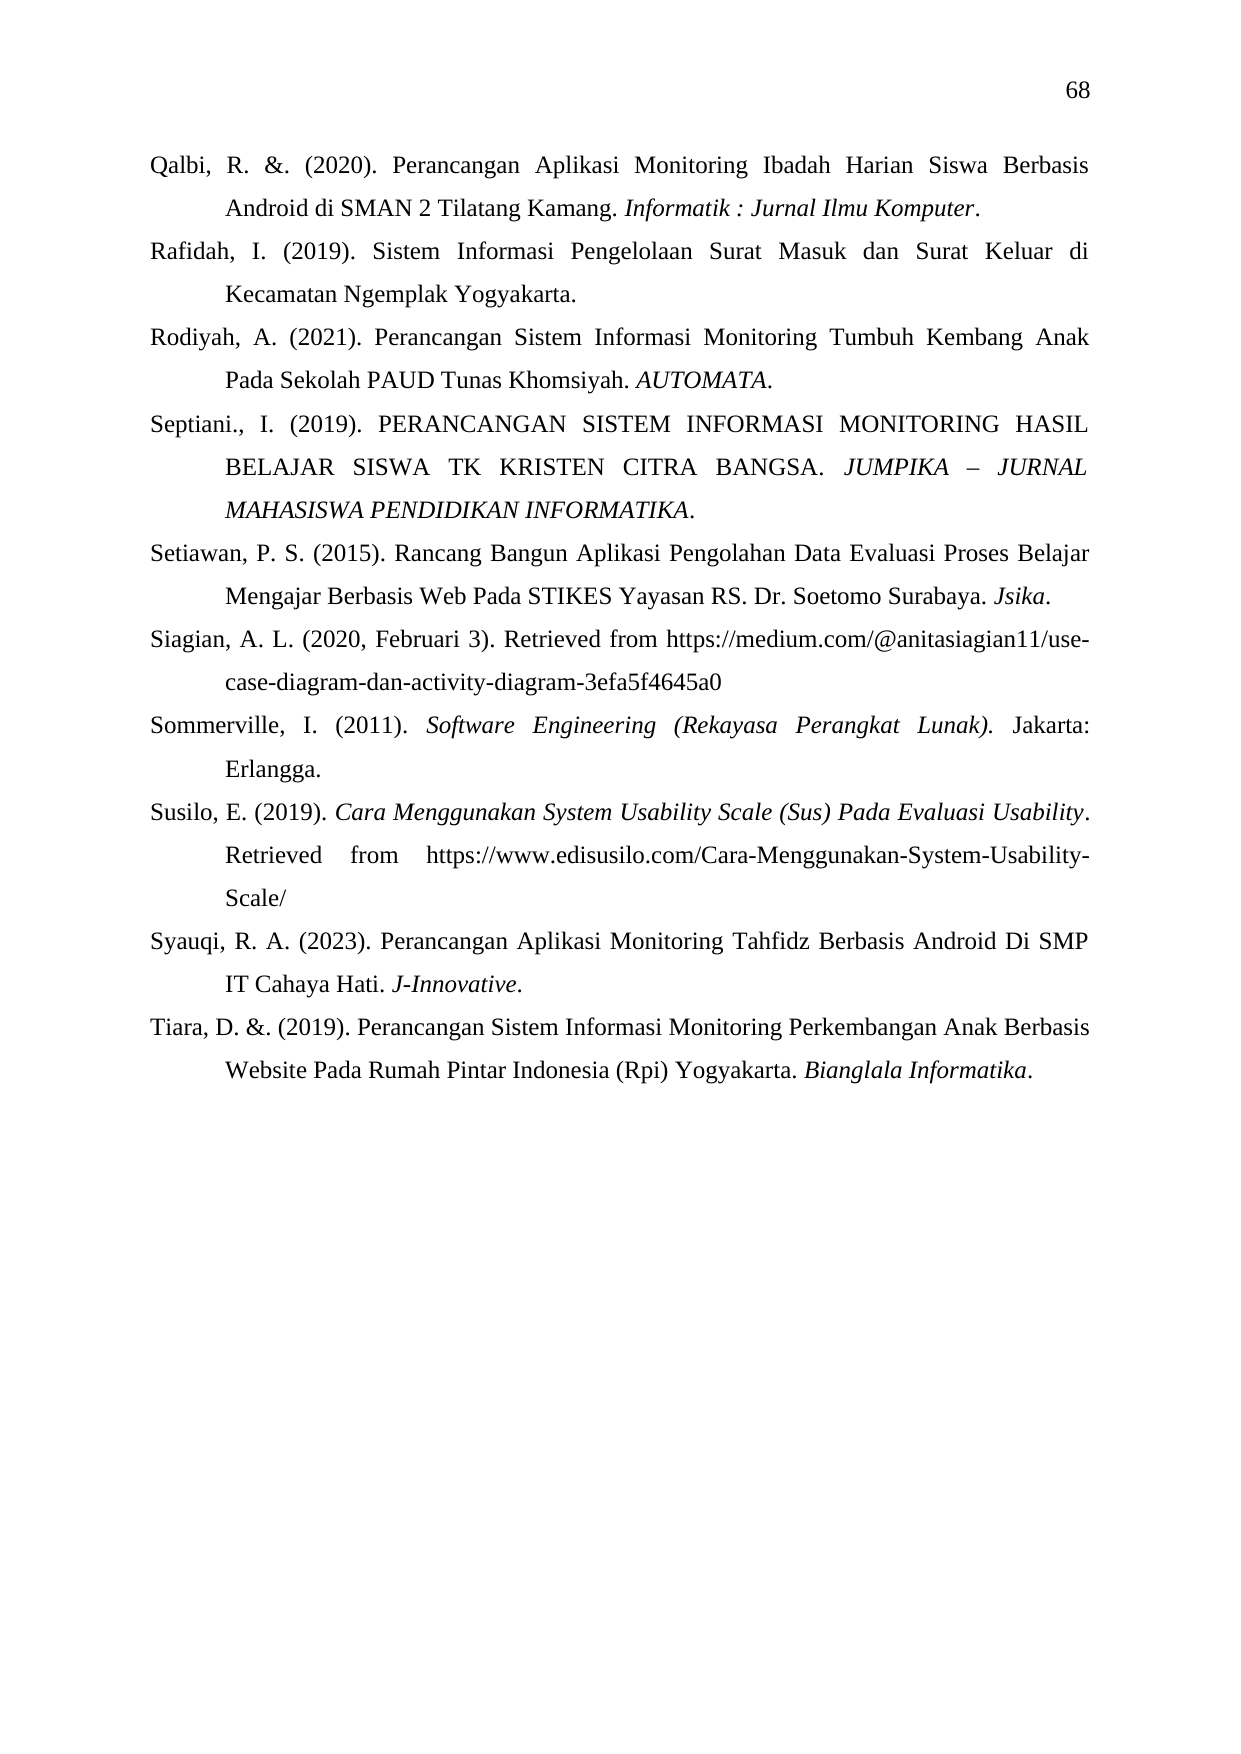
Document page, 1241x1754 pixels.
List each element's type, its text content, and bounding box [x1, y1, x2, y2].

text Setiawan, P. S. (2015). Rancang Bangun Aplikasi Pengolahan Data Evaluasi Proses Belajar Mengajar Berbasis Web Pada STIKES Yayasan RS. Dr. Soetomo Surabaya. Jsika. [150, 538, 1090, 610]
text Qalbi, R. &. (2020). Perancangan Aplikasi Monitoring Ibadah Harian Siswa Berbasis Android di SMAN 2 Tilatang Kamang. Informatik : Jurnal Ilmu Komputer. [150, 150, 1090, 222]
text Sommerville, I. (2011). Software Engineering (Rekayasa Perangkat Lunak). Jakarta: Erlangga. [150, 711, 1090, 782]
text Susilo, E. (2019). Cara Menggunakan System Usability Scale (Sus) Pada Evaluasi Usability. Retrieved from https://www.edisusilo.com/Cara-Menggunakan-System-Usability-Scale/ [150, 797, 1090, 912]
text Rodiyah, A. (2021). Perancangan Sistem Informasi Monitoring Tumbuh Kembang Anak Pada Sekolah PAUD Tunas Khomsiyah. AUTOMATA. [150, 322, 1090, 394]
text Septiani., I. (2019). PERANCANGAN SISTEM INFORMASI MONITORING HASIL BELAJAR SISWA TK KRISTEN CITRA BANGSA. JUMPIKA – JURNAL MAHASISWA PENDIDIKAN INFORMATIKA. [150, 409, 1090, 524]
text Siagian, A. L. (2020, Februari 3). Retrieved from https://medium.com/@anitasiagian11/use-case-diagram-dan-activity-diagram-3efa5f4645a0 [150, 624, 1090, 696]
text Rafidah, I. (2019). Sistem Informasi Pengelolaan Surat Masuk dan Surat Keluar di Kecamatan Ngemplak Yogyakarta. [150, 236, 1090, 308]
text Tiara, D. &. (2019). Perancangan Sistem Informasi Monitoring Perkembangan Anak Berbasis Website Pada Rumah Pintar Indonesia (Rpi) Yogyakarta. Bianglala Informatika. [150, 1012, 1090, 1084]
text Syauqi, R. A. (2023). Perancangan Aplikasi Monitoring Tahfidz Berbasis Android Di SMP IT Cahaya Hati. J-Innovative. [150, 926, 1090, 998]
